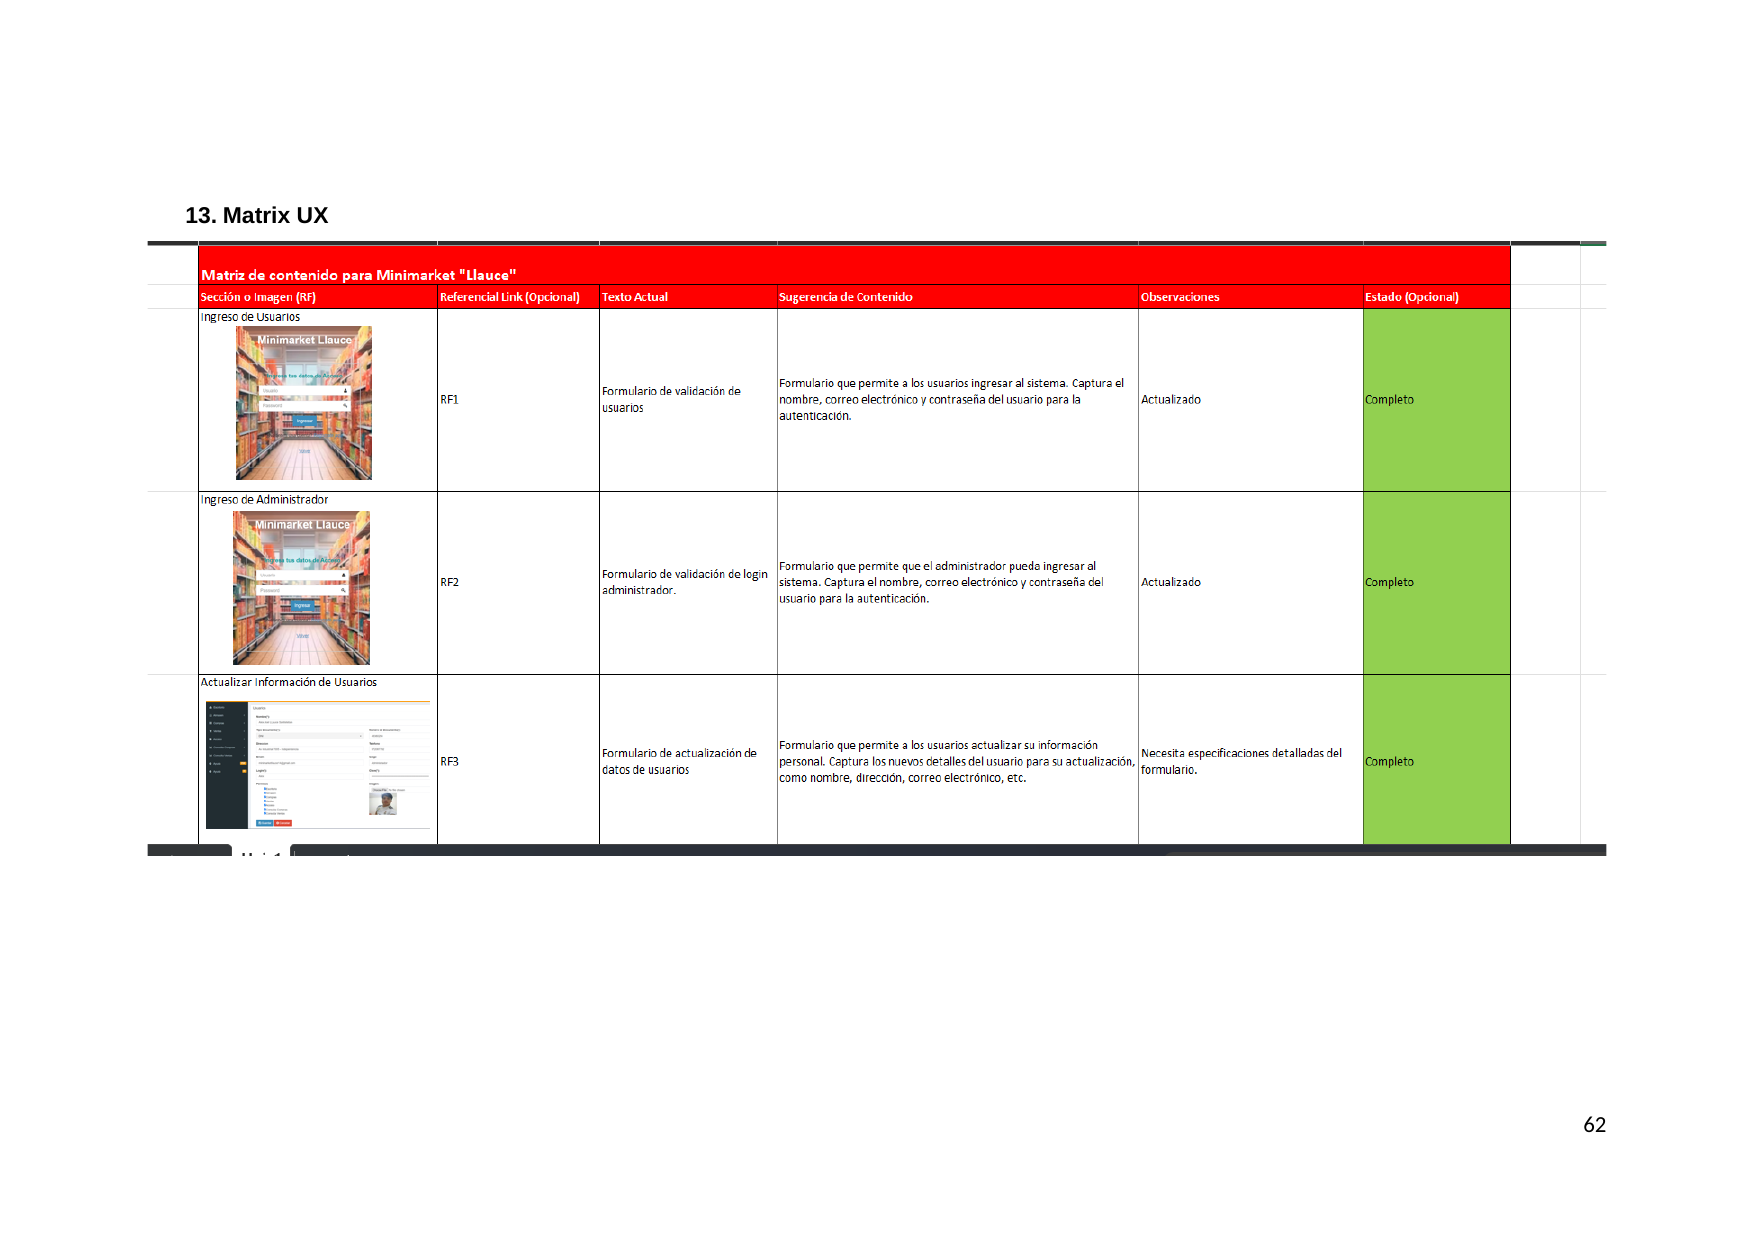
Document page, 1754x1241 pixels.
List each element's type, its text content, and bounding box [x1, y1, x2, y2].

subtitle Matrix UX [185, 202, 1606, 228]
picture [147, 241, 1607, 856]
